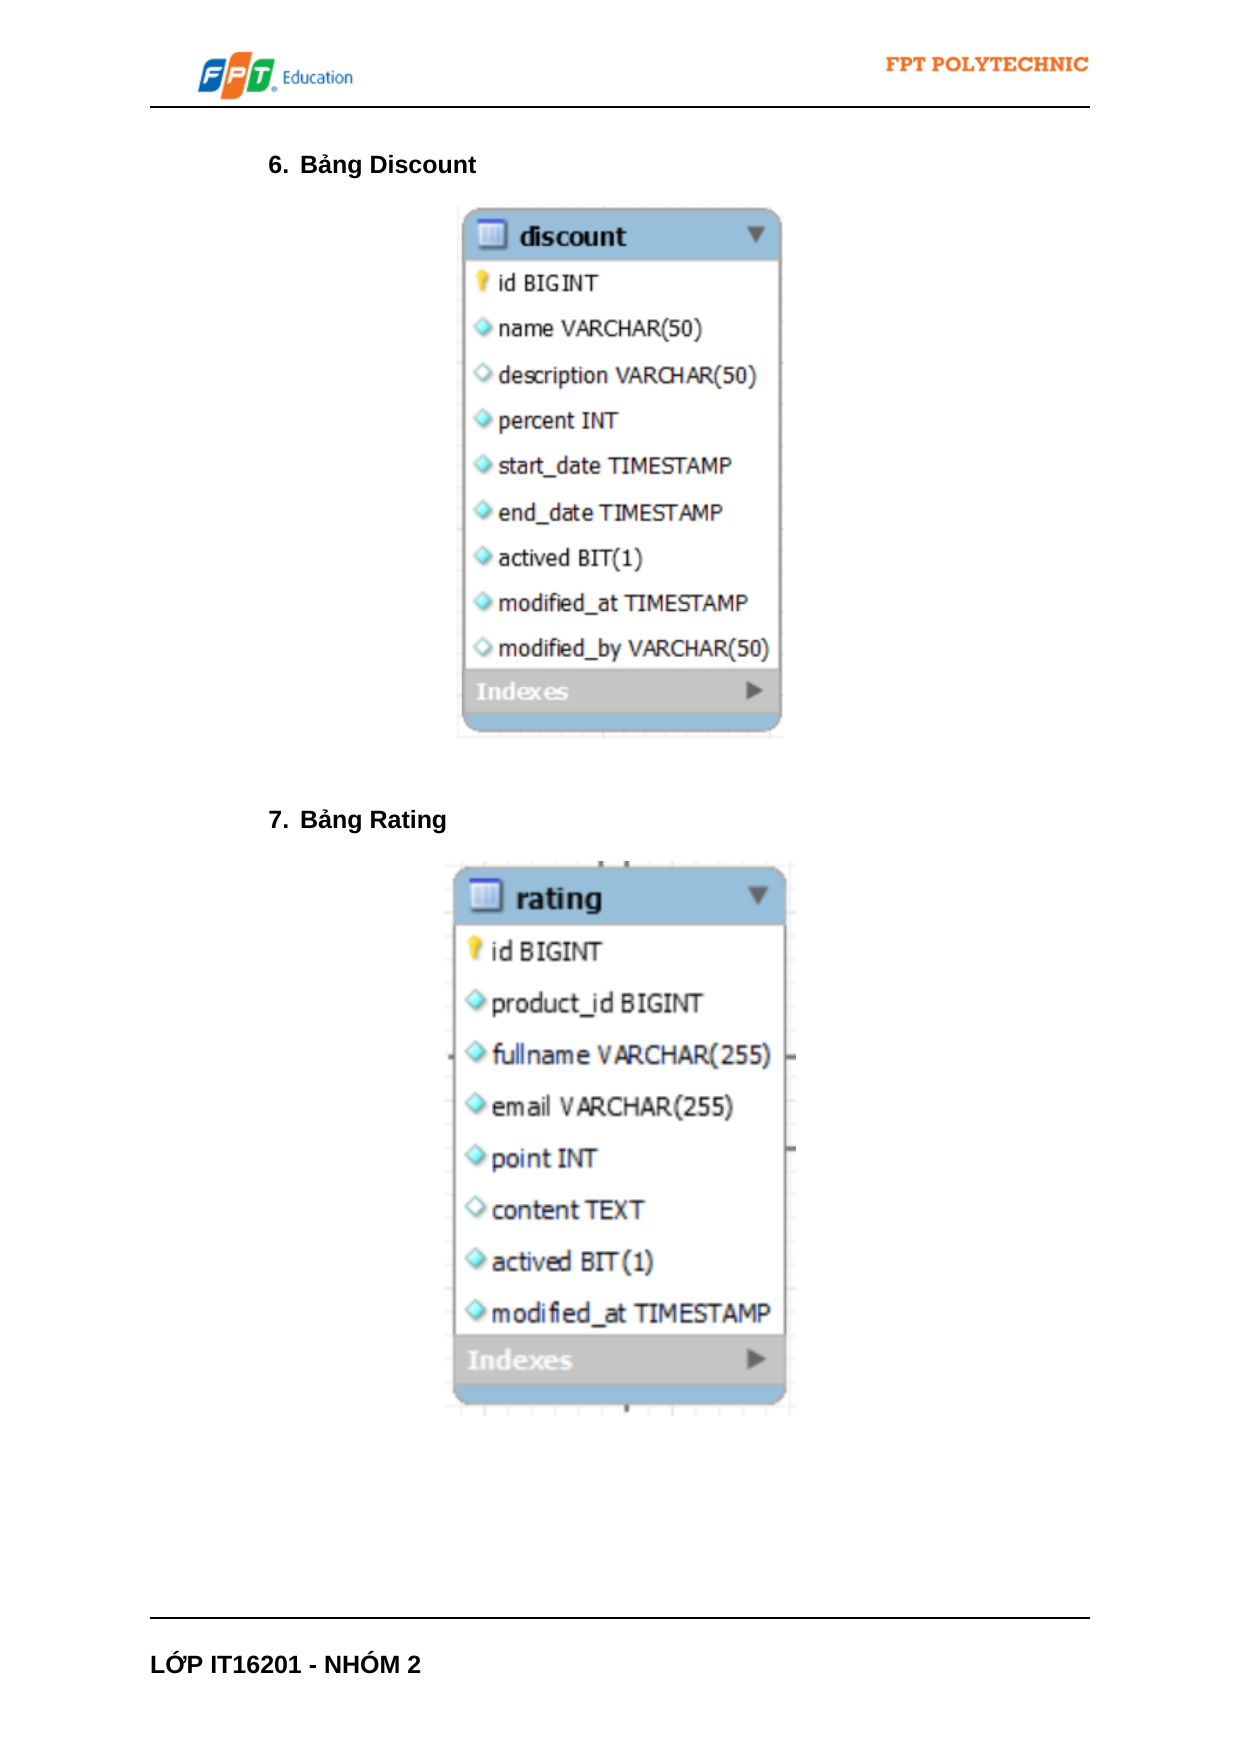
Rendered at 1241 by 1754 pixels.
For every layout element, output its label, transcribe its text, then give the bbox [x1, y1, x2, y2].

picture [150, 49, 402, 106]
picture [444, 861, 796, 1416]
picture [885, 53, 1091, 74]
subtitle Bảng Discount [209, 150, 1090, 179]
subtitle Bảng Rating [209, 805, 1090, 834]
picture [456, 206, 785, 739]
